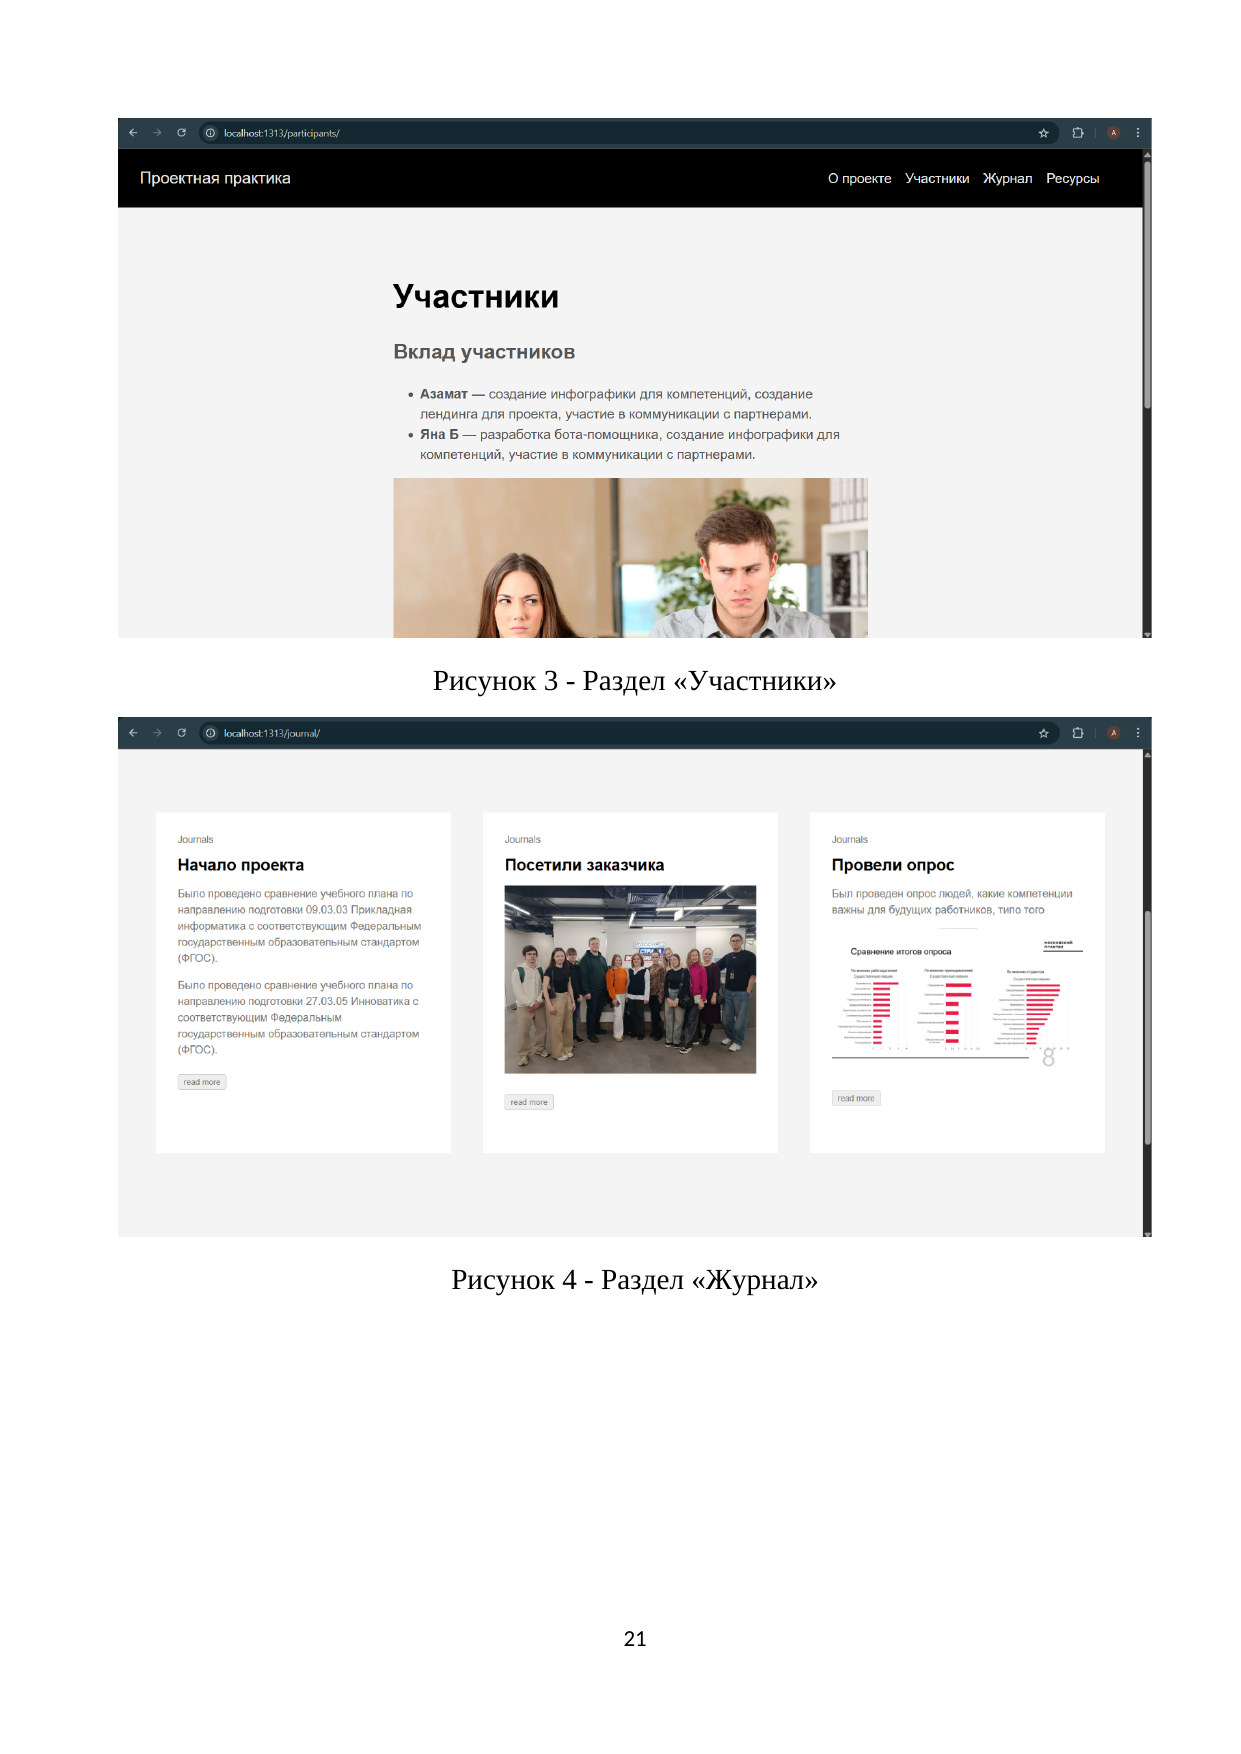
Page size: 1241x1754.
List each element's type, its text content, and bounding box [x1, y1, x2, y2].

text Рисунок 4 - Раздел «Журнал» [118, 1262, 1152, 1295]
text Рисунок 3 - Раздел «Участники» [118, 663, 1152, 696]
picture [118, 118, 1152, 638]
picture [118, 717, 1152, 1237]
